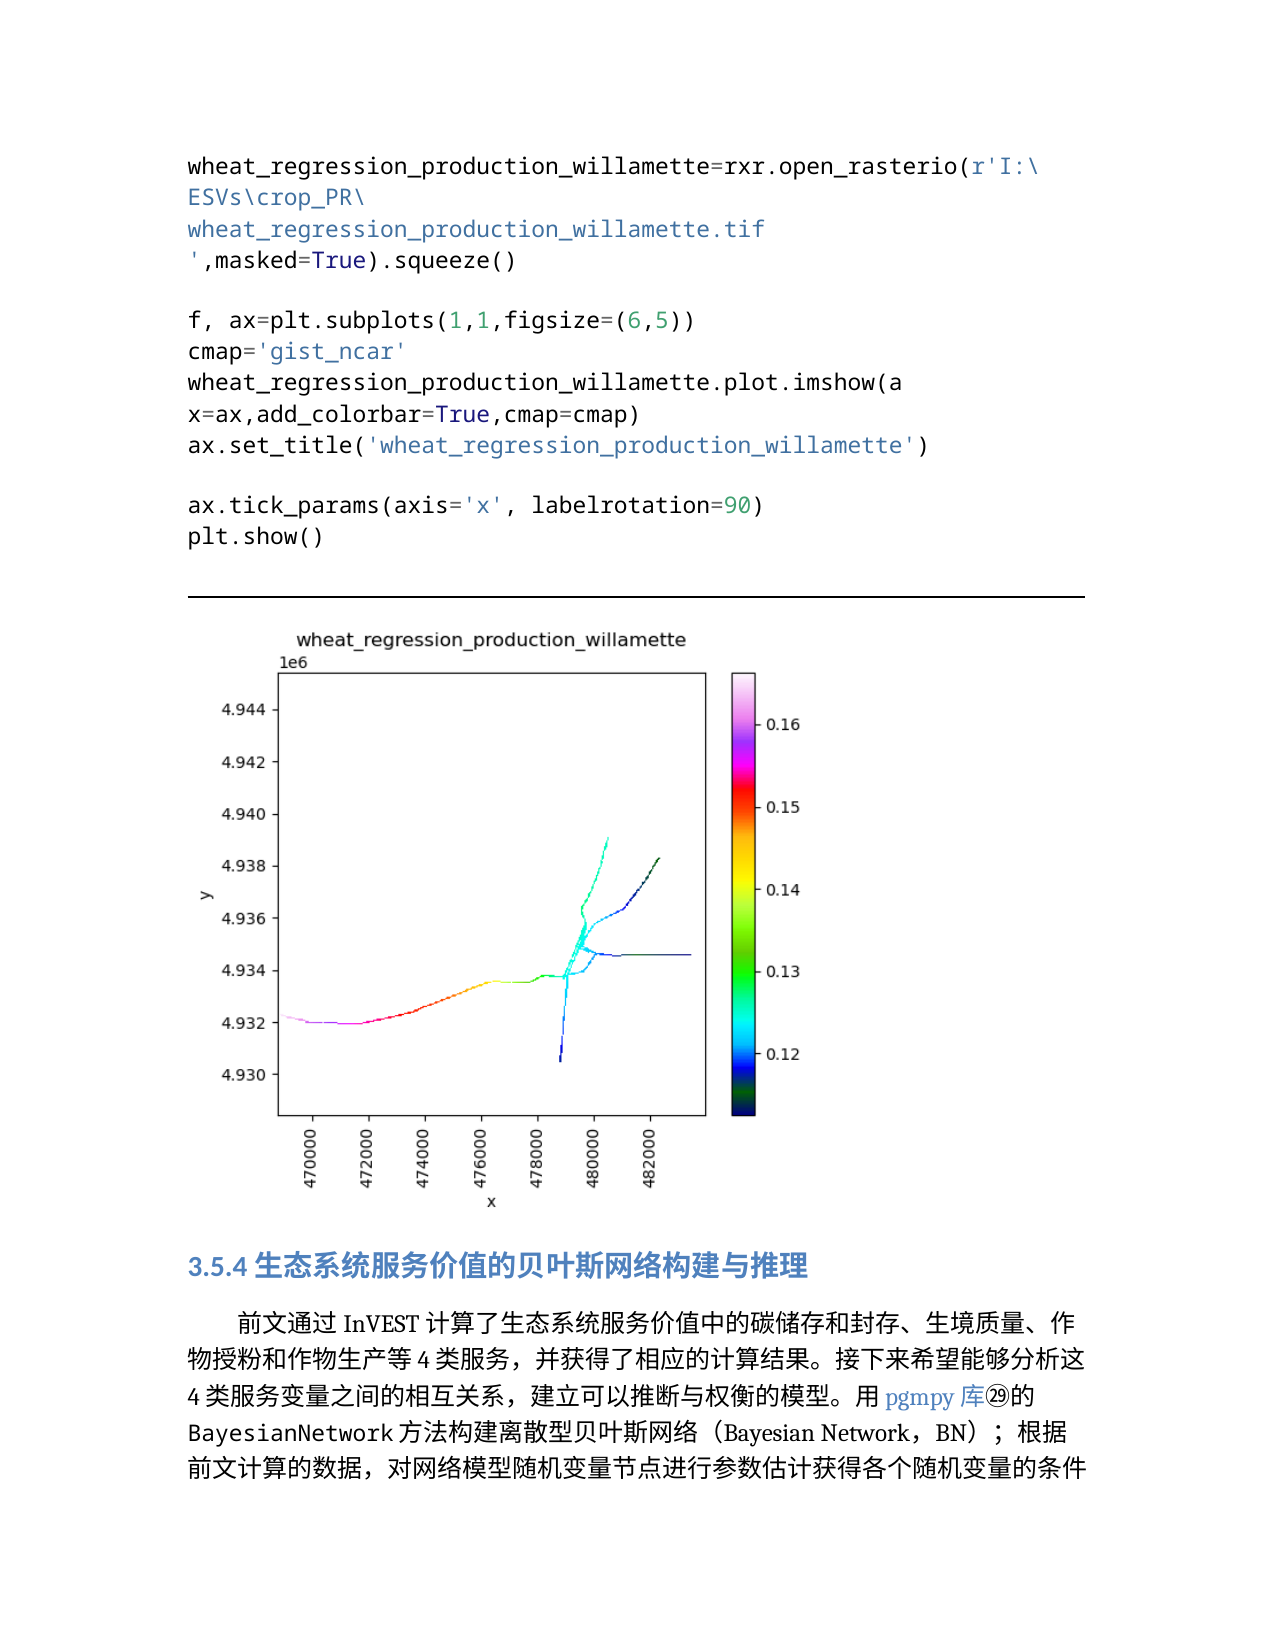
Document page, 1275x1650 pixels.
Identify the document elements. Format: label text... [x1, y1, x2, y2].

picture [187, 621, 812, 1222]
text wheat_regression_production_willamette=rxr.open_rasterio(r'I:\ESVs\crop_PR\wheat_regression_production_willamette.tif',masked=True).squeeze() f, ax=plt.subplots(1,1,figsize=(6,5)) cmap='gist_ncar' wheat_regression_production_willamette.plot.imshow(ax=ax,add_colorbar=True,cmap=cmap) ax.set_title('wheat_regression_production_willamette') ax.tick_params(axis='x', labelrotation=90) plt.show() [187, 150, 1087, 551]
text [187, 1303, 1087, 1485]
subtitle 3.5.4 生态系统服务价值的贝叶斯网络构建与推理 [187, 1242, 1087, 1285]
